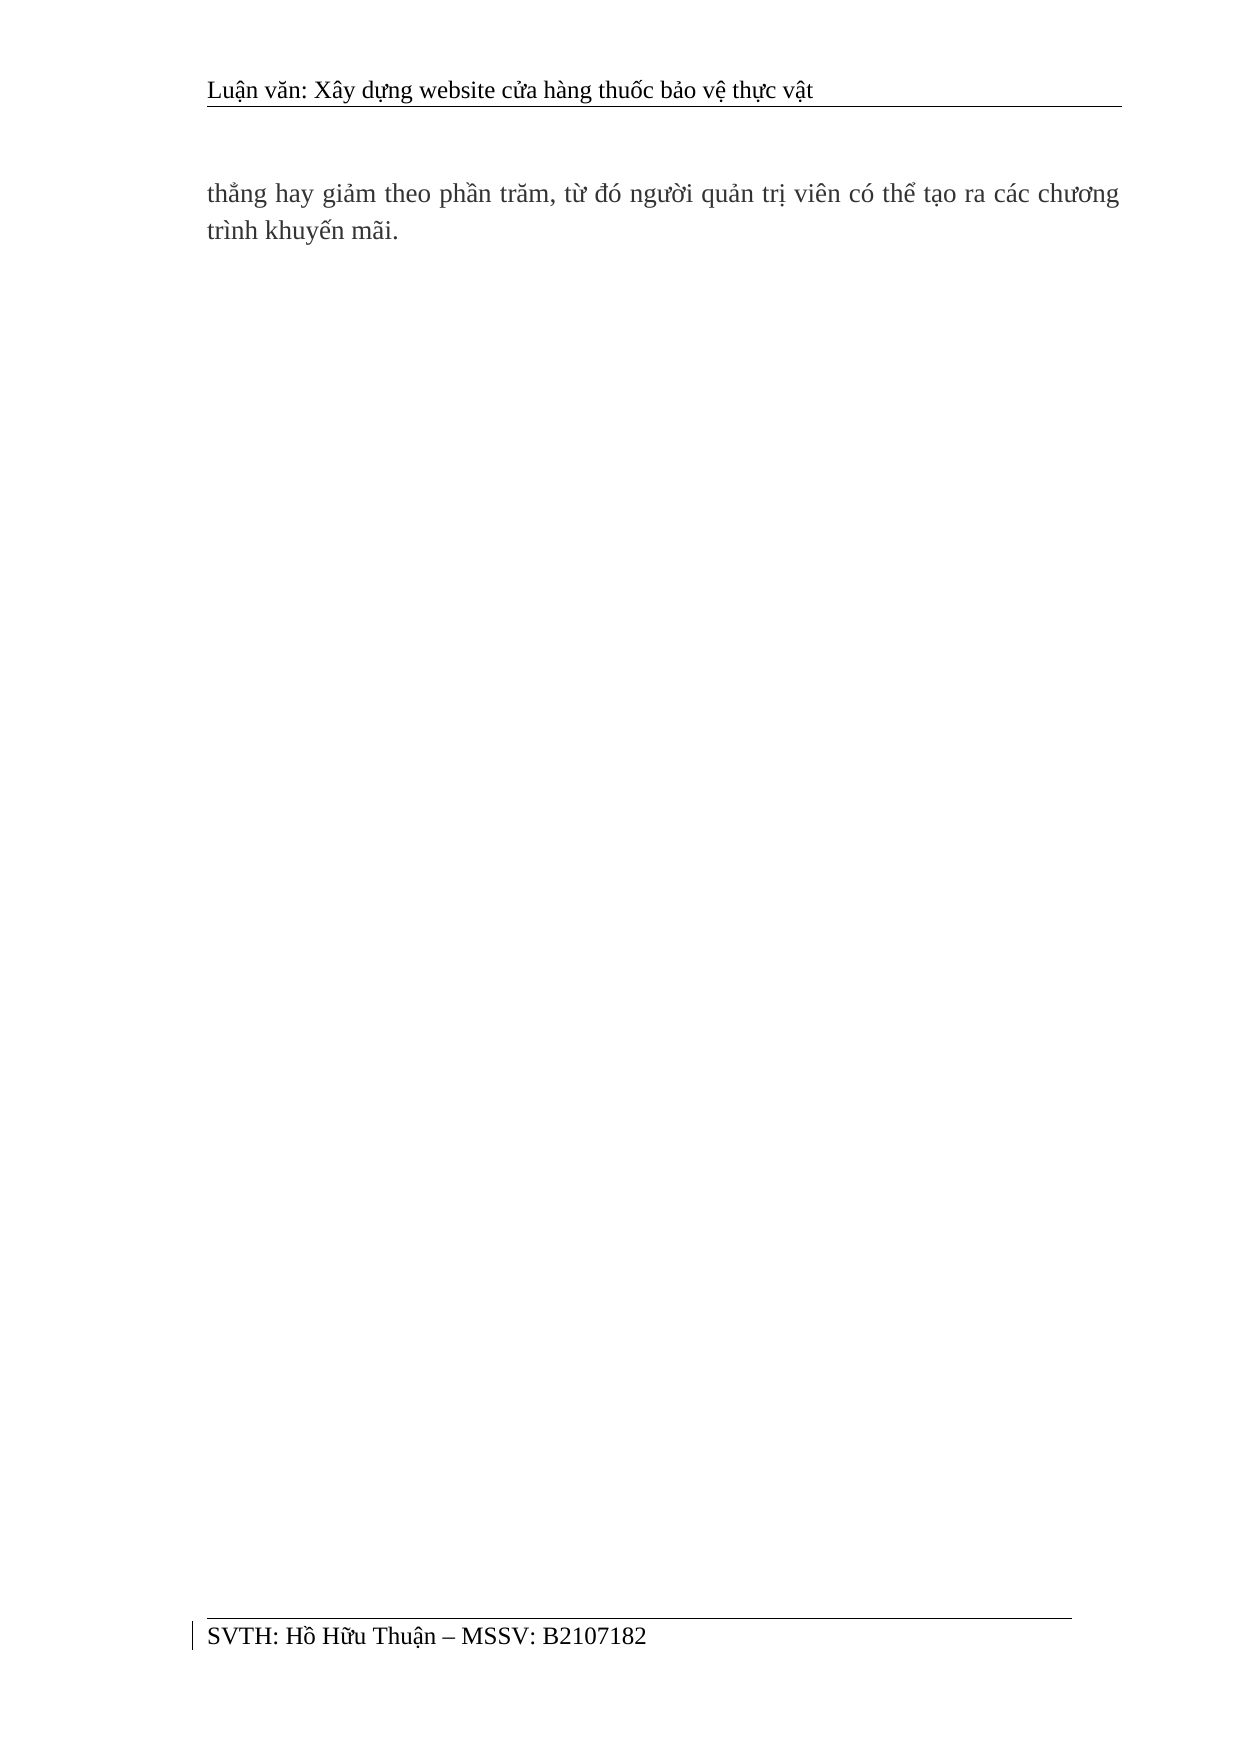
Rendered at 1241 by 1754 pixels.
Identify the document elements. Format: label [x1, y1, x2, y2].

text [207, 177, 1122, 246]
